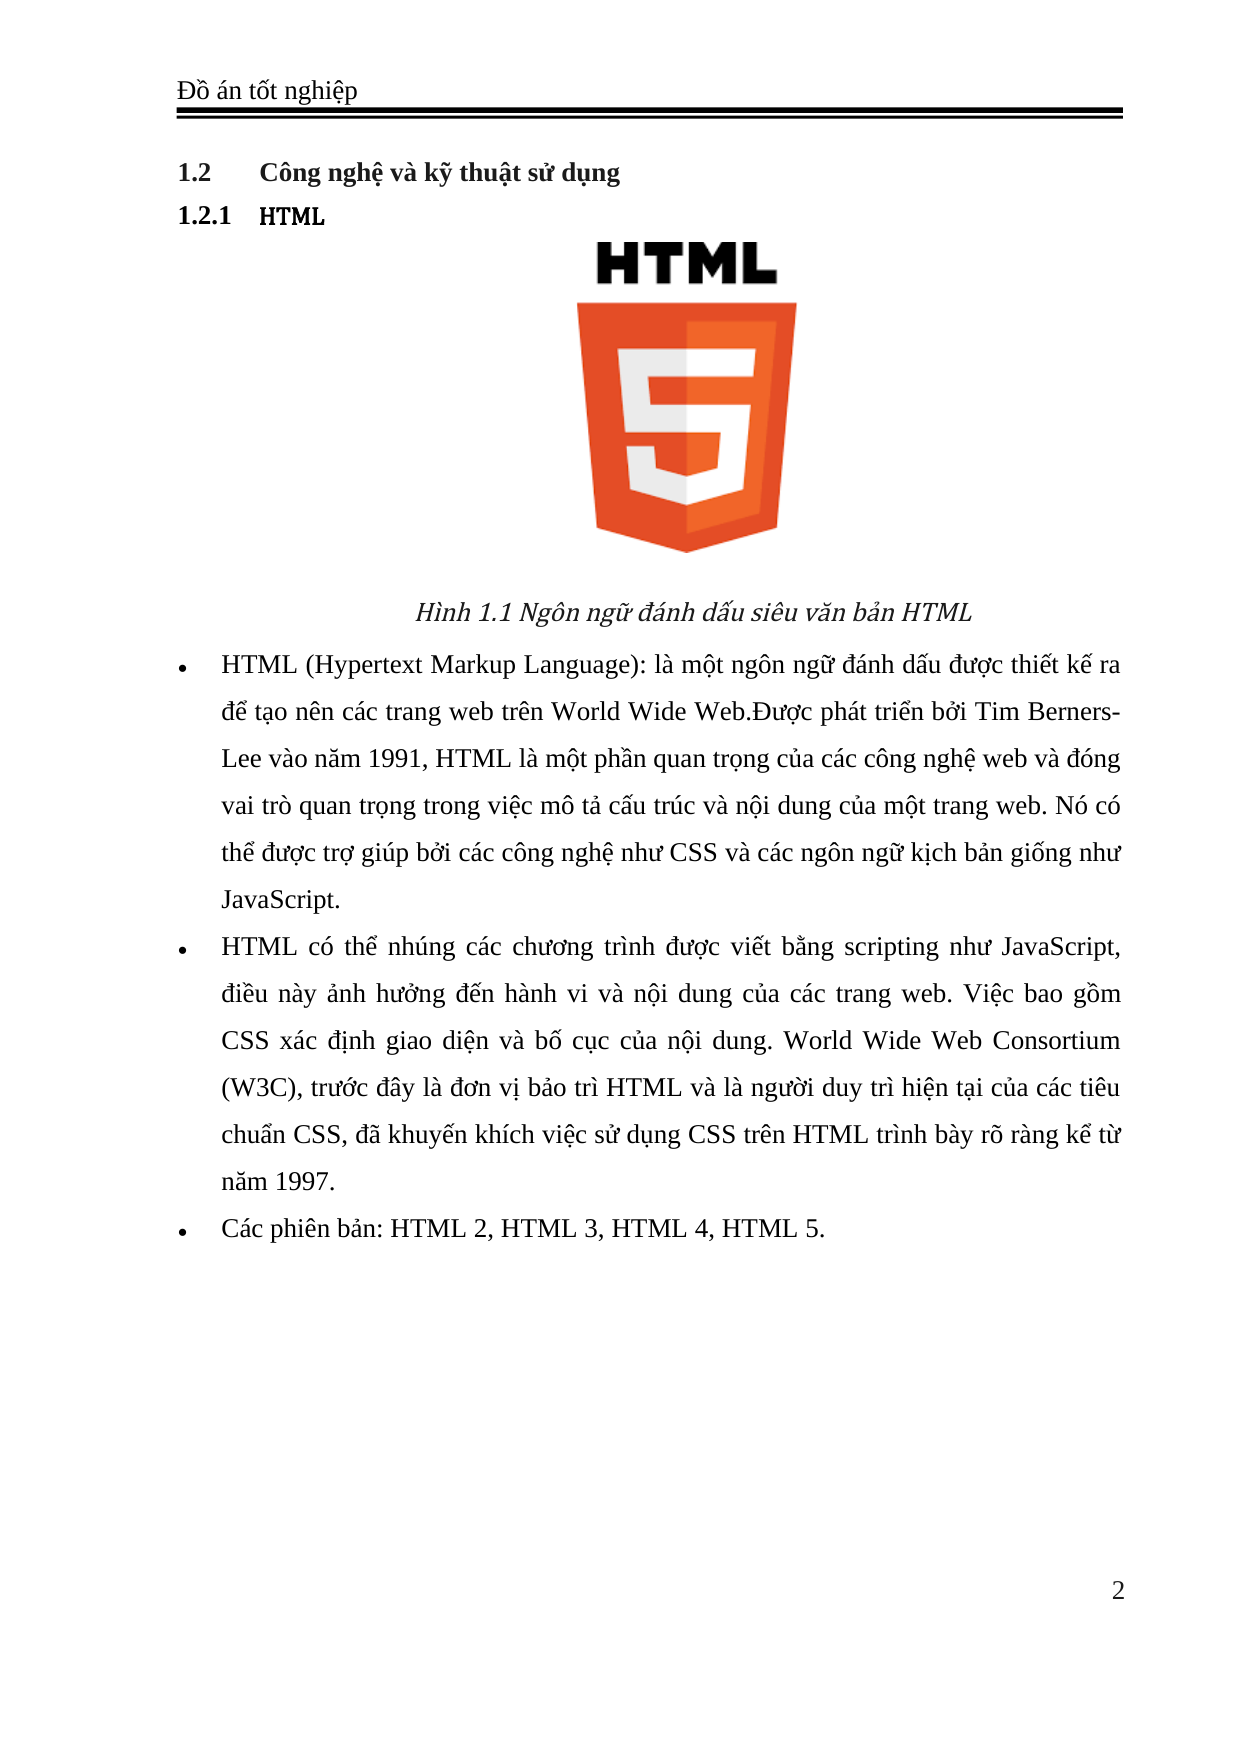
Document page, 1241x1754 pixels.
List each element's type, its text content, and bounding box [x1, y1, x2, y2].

picture [576, 242, 798, 553]
subtitle HTML [177, 199, 1125, 230]
list Các phiên bản: HTML 2, HTML 3, HTML 4, HTML 5. [177, 1212, 1157, 1243]
list HTML có thể nhúng các chương trình được viết bằng scripting như JavaScript, điều này ảnh hưởng đến hành vi và nội dung của các trang web. Việc bao gồm CSS xác định giao diện và bố cục của nội dung. World Wide Web Consortium (W3C), trước đây là đơn vị bảo trì HTML và là người duy trì hiện tại của các tiêu chuẩn CSS, đã khuyến khích việc sử dụng CSS trên HTML trình bày rõ ràng kể từ năm 1997. [177, 930, 1123, 1196]
subtitle Công nghệ và kỹ thuật sử dụng [177, 156, 1125, 187]
list HTML (Hypertext Markup Language): là một ngôn ngữ đánh dấu được thiết kế ra để tạo nên các trang web trên World Wide Web.Được phát triển bởi Tim Berners- Lee vào năm 1991, HTML là một phần quan trọng của các công nghệ web và đóng vai trò quan trọng trong việc mô tả cấu trúc và nội dung của một trang web. Nó có thể được trợ giúp bởi các công nghệ như CSS và các ngôn ngữ kịch bản giống như JavaScript. [177, 261, 1122, 914]
